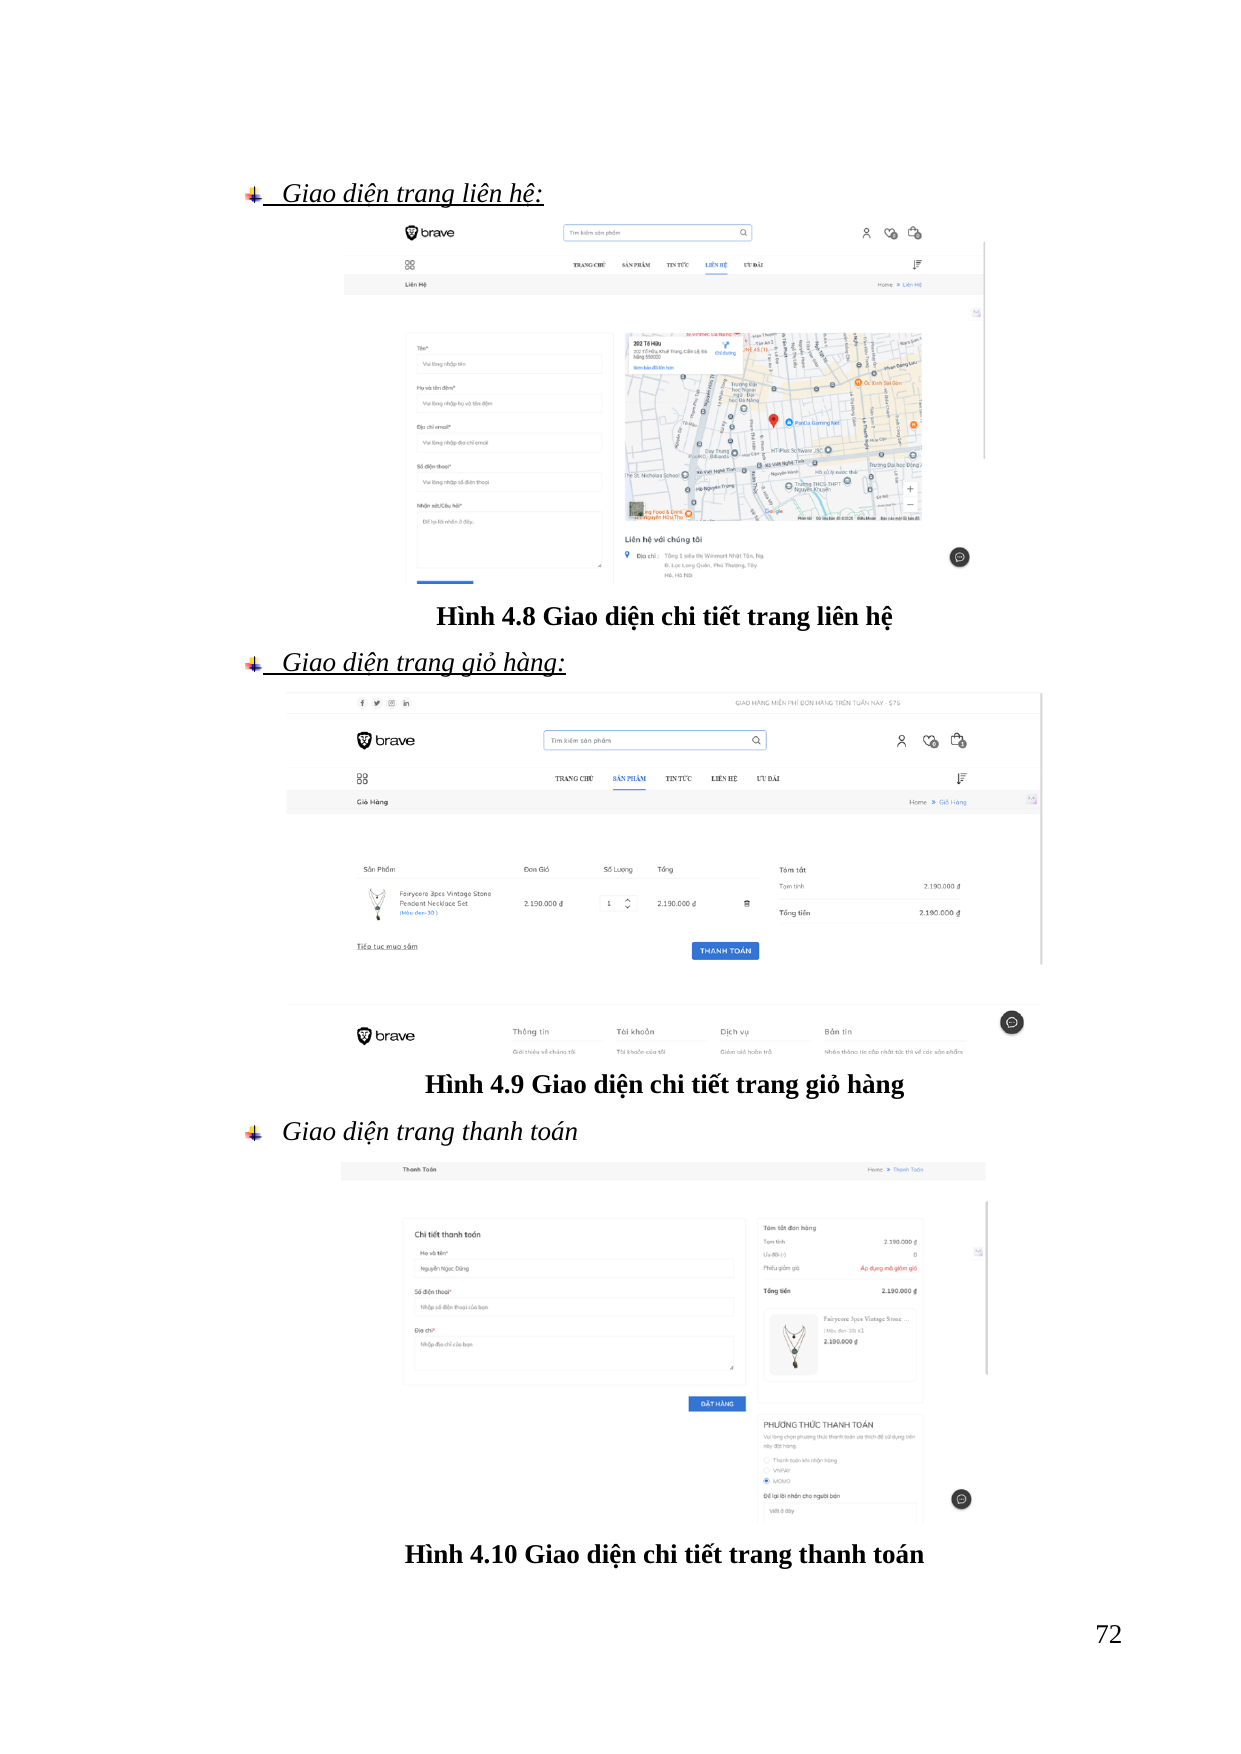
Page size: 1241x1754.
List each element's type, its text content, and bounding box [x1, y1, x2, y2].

list Giao diện trang giỏ hàng: [244, 646, 1122, 677]
list Giao diện trang liên hệ: [244, 177, 1122, 208]
picture [341, 1162, 988, 1523]
text Giao diện chi tiết trang thanh toán [207, 1538, 1122, 1569]
picture [343, 223, 986, 584]
picture [245, 185, 262, 203]
list Giao diện trang thanh toán [244, 1115, 1122, 1146]
picture [286, 692, 1043, 1054]
picture [245, 655, 262, 672]
text Giao diện chi tiết trang liên hệ [207, 599, 1122, 631]
text Giao diện chi tiết trang giỏ hàng [207, 1069, 1122, 1100]
picture [245, 1124, 262, 1141]
